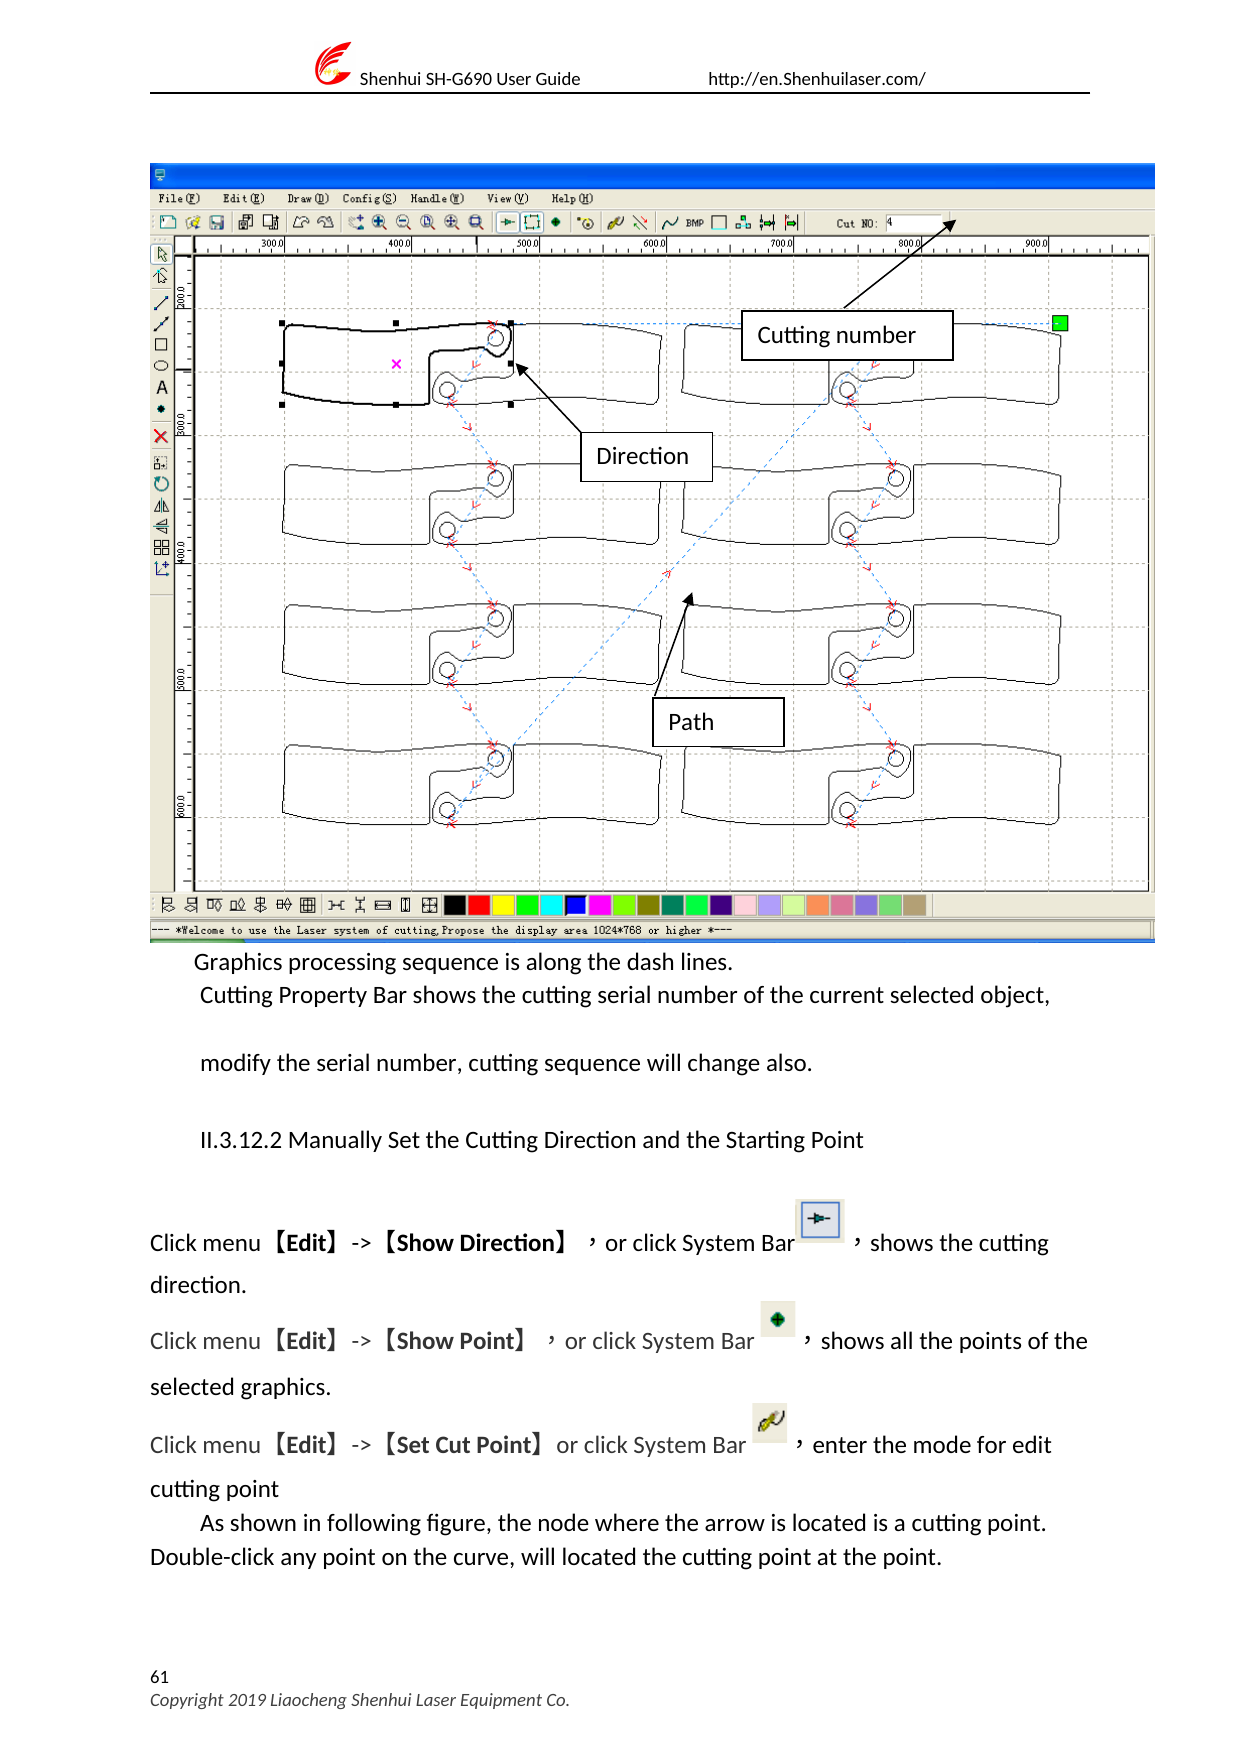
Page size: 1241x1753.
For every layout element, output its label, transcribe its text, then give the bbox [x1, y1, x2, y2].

text Click menu【Edit】->【Show Point】，or click System Bar ，shows all the points of the selected graphics. [150, 1302, 1090, 1403]
text Cutting Property Bar shows the cutting serial number of the current selected object, modify the serial number, cutting sequence will change also. [200, 978, 1090, 1080]
text Graphics processing sequence is along the dash lines. [150, 944, 1090, 978]
text Click menu【Edit】->【Set Cut Point】or click System Bar ，enter the mode for edit cutting point [150, 1403, 1090, 1505]
picture [150, 163, 1155, 943]
text As shown in following figure, the node where the arrow is located is a cutting point. [150, 1505, 1090, 1539]
picture [760, 1301, 796, 1337]
text Double-click any point on the curve, will located the cutting point at the point. [150, 1539, 1090, 1573]
picture [314, 41, 356, 86]
picture [795, 1199, 845, 1243]
text II.3.12.2 Manually Set the Cutting Direction and the Starting Point [200, 1123, 1090, 1157]
text Click menu【Edit】->【Show Direction】，or click System Bar，shows the cutting direction. [150, 1200, 1090, 1302]
picture [752, 1403, 788, 1443]
